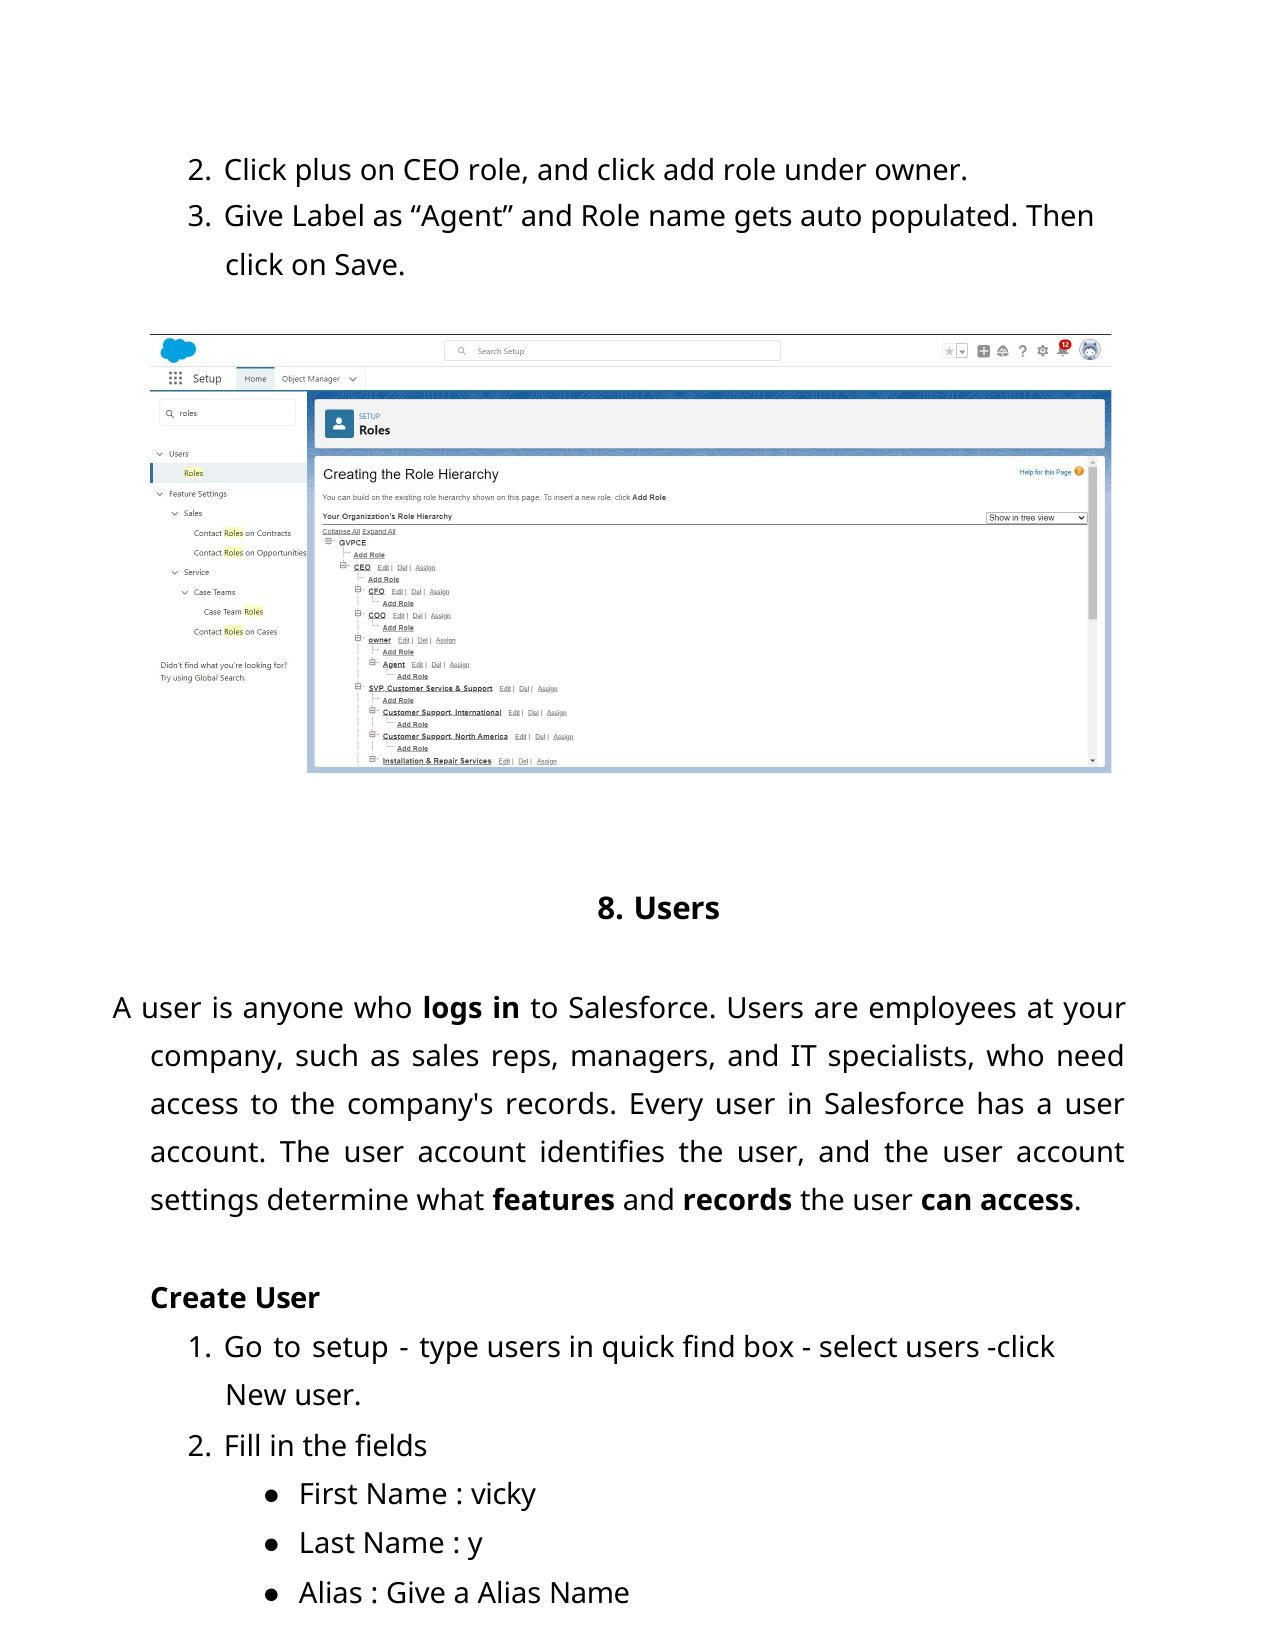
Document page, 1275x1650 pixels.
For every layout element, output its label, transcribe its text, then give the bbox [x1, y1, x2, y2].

list Go to setup - type users in quick find box - select users -click New user. [187, 1326, 1124, 1414]
list Last Name : y [262, 1522, 1200, 1562]
subtitle Users [597, 886, 1200, 928]
list Click plus on CEO role, and click add role under owner. [187, 149, 1200, 188]
text A user is anyone who logs in to Salesforce. Users are employees at your company, such as sales reps, managers, and IT specialists, who need access to the company's records. Every user in Salesforce has a user account. The user account identifies the user, and the user account settings determine what features and records the user can access. [112, 987, 1126, 1219]
list Give Label as “Agent” and Role name gets auto populated. Then click on Save. [187, 196, 1111, 283]
list Alias : Give a Alias Name [262, 1572, 1200, 1612]
picture [150, 334, 1112, 773]
list First Name : vicky [262, 1473, 1200, 1513]
list Fill in the fields [187, 1425, 1200, 1465]
subtitle Create User [150, 1278, 1200, 1317]
